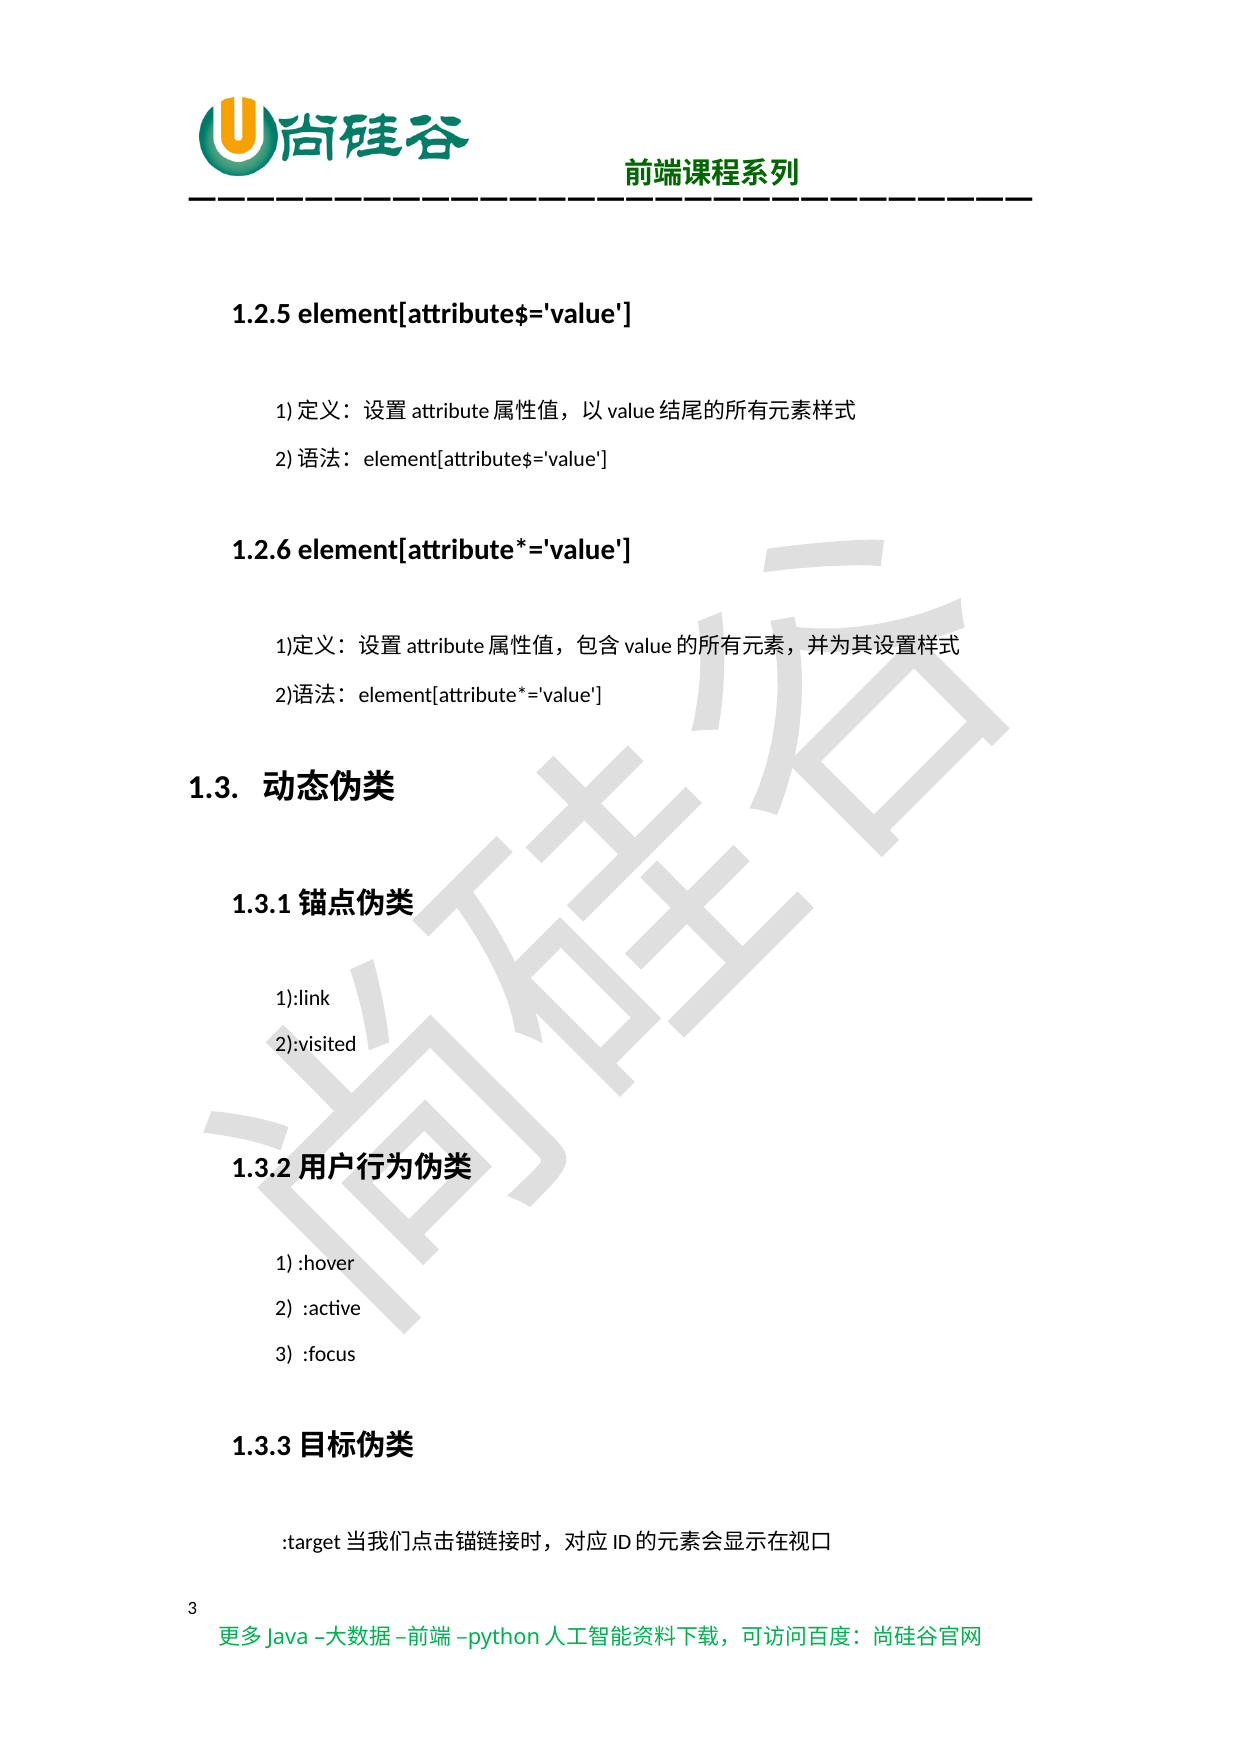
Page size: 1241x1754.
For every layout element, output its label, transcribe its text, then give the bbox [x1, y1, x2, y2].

picture [187, 88, 476, 184]
text 2)语法：element[attribute*='value'] [231, 676, 1053, 709]
text 2):visited [231, 1027, 1053, 1059]
text 1) :hover [231, 1246, 1053, 1278]
text 1) 定义：设置attribute属性值，以value结尾的所有元素样式 [231, 392, 1053, 425]
text 2) :active [231, 1292, 1053, 1324]
subtitle 1.2.6 element[attribute*='value'] [187, 516, 1053, 581]
text :target 当我们点击锚链接时，对应ID的元素会显示在视口 [187, 1523, 1053, 1556]
subtitle 动态伪类 [187, 752, 1053, 817]
text 1):link [231, 981, 1053, 1014]
text 3) :focus [231, 1337, 1053, 1370]
text 1)定义：设置attribute属性值，包含value的所有元素，并为其设置样式 [231, 628, 1053, 661]
text 2) 语法：element[attribute$='value'] [231, 441, 1053, 473]
subtitle 1.3.2 用户行为伪类 [187, 1132, 1053, 1197]
subtitle 1.3.3 目标伪类 [187, 1410, 1053, 1475]
subtitle 1.2.5 element[attribute$='value'] [187, 281, 1053, 346]
subtitle 1.3.1 锚点伪类 [187, 868, 1053, 933]
